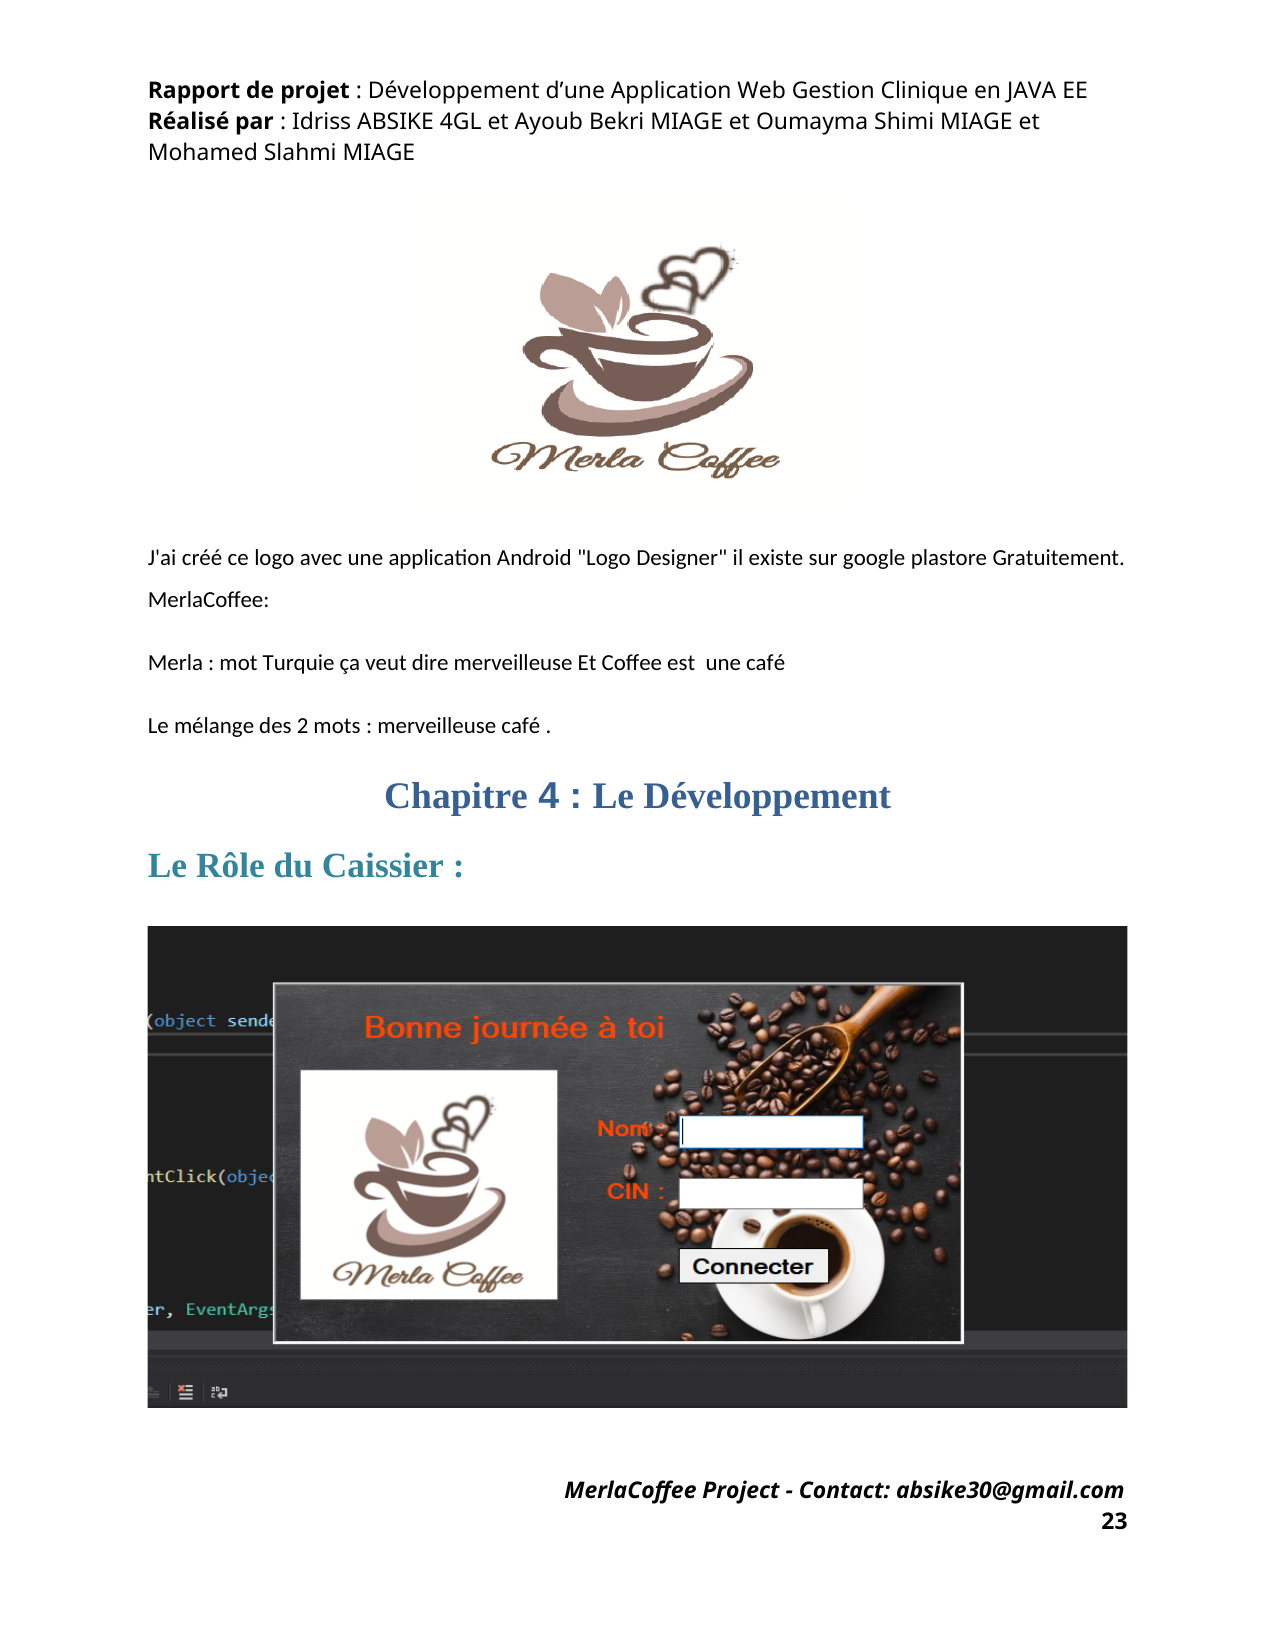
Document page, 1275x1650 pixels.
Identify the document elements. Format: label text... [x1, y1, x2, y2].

text Merla : mot Turquie ça veut dire merveilleuse Et Coffee est une café [148, 648, 1127, 676]
picture [421, 195, 854, 509]
text J'ai créé ce logo avec une application Android "Logo Designer" il existe sur google plastore Gratuitement. MerlaCoffee: [148, 543, 1127, 613]
text Chapitre 4 : Le Développement [148, 774, 1127, 817]
text Le Rôle du Caissier : [148, 844, 1127, 885]
picture [147, 926, 1128, 1408]
text Le mélange des 2 mots : merveilleuse café . [148, 711, 1127, 739]
